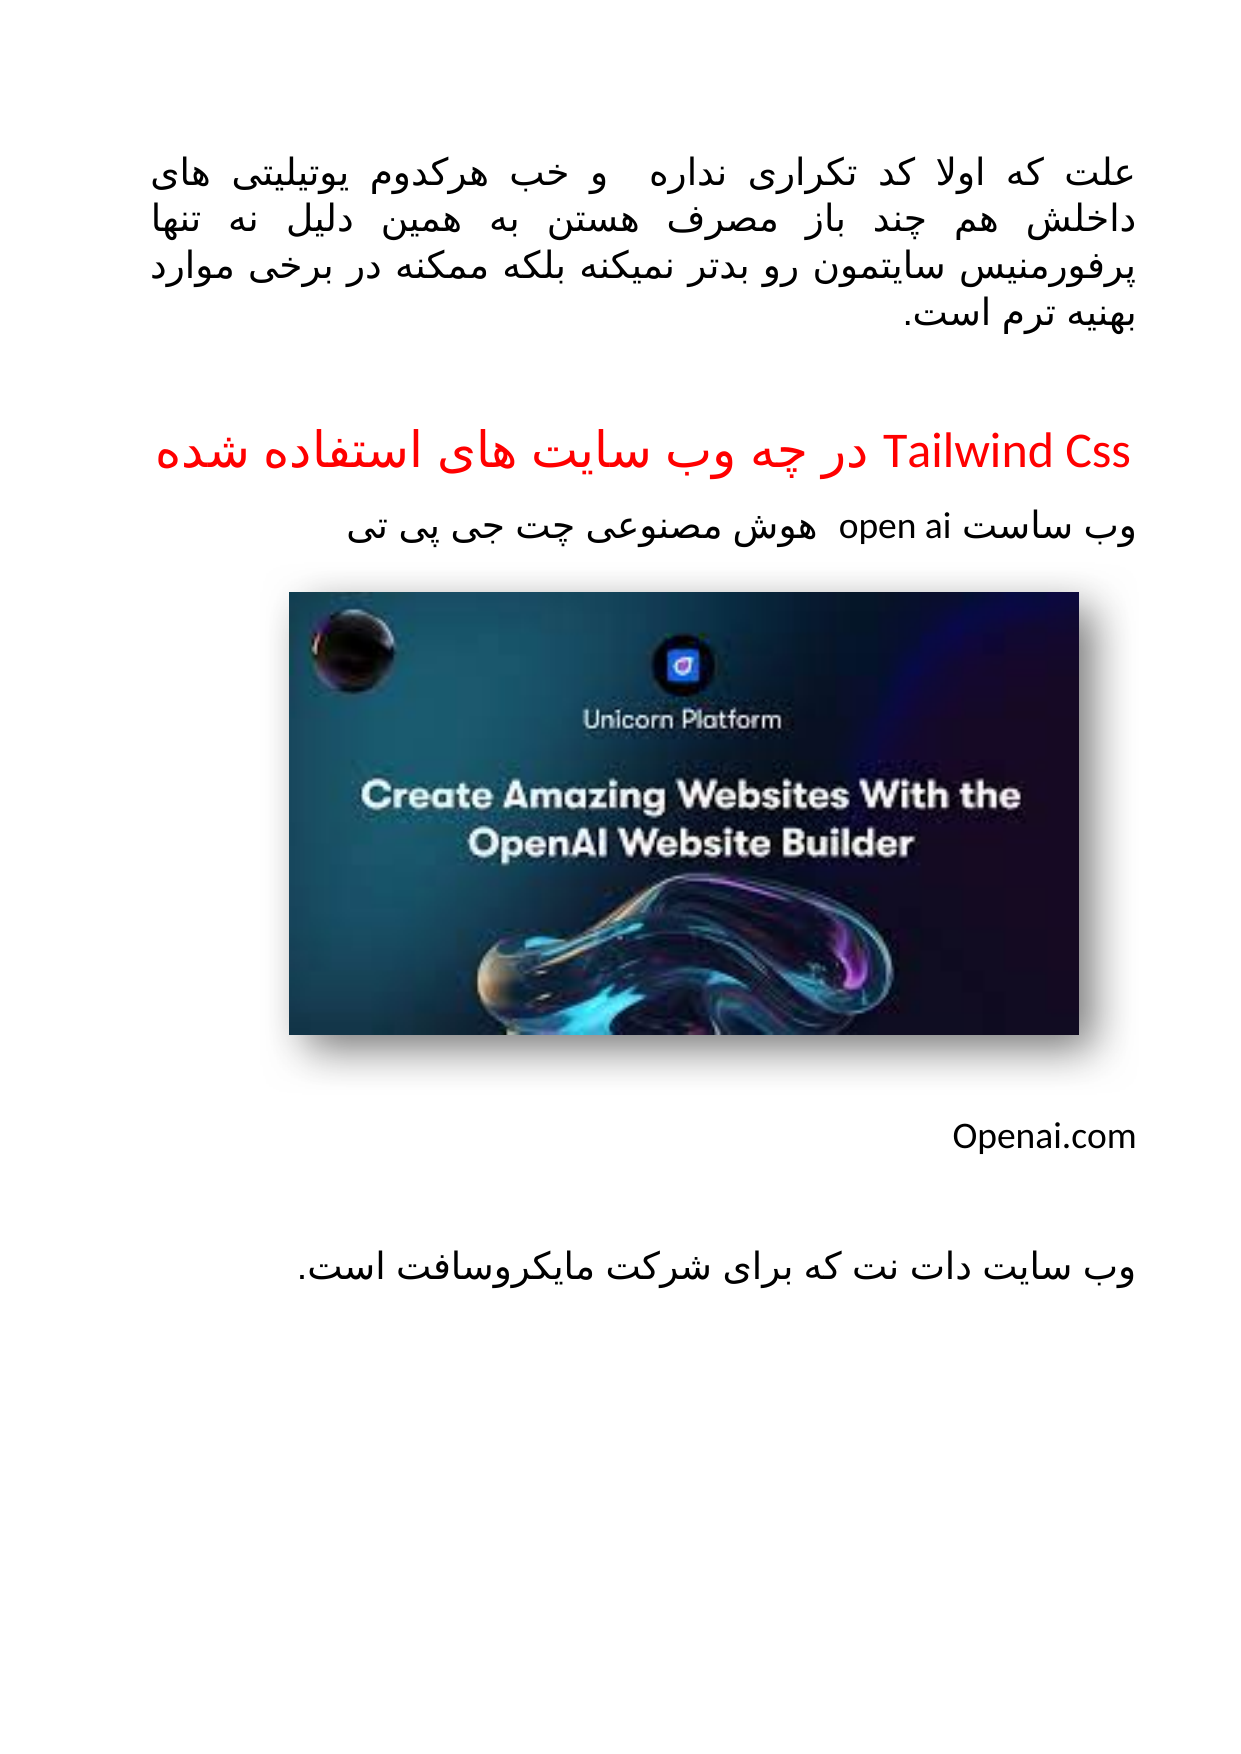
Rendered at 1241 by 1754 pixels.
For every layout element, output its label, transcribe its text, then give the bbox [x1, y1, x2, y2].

text Tailwind Css در چه وب سایت های استفاده شده [150, 419, 1137, 480]
text Openai.com [150, 1112, 1137, 1157]
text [150, 150, 1137, 333]
text وب ساست open ai هوش مصنوعی چت جی پی تی [150, 502, 1137, 547]
text وب سایت دات نت که برای شرکت مایکروسافت است. [150, 1244, 1137, 1287]
